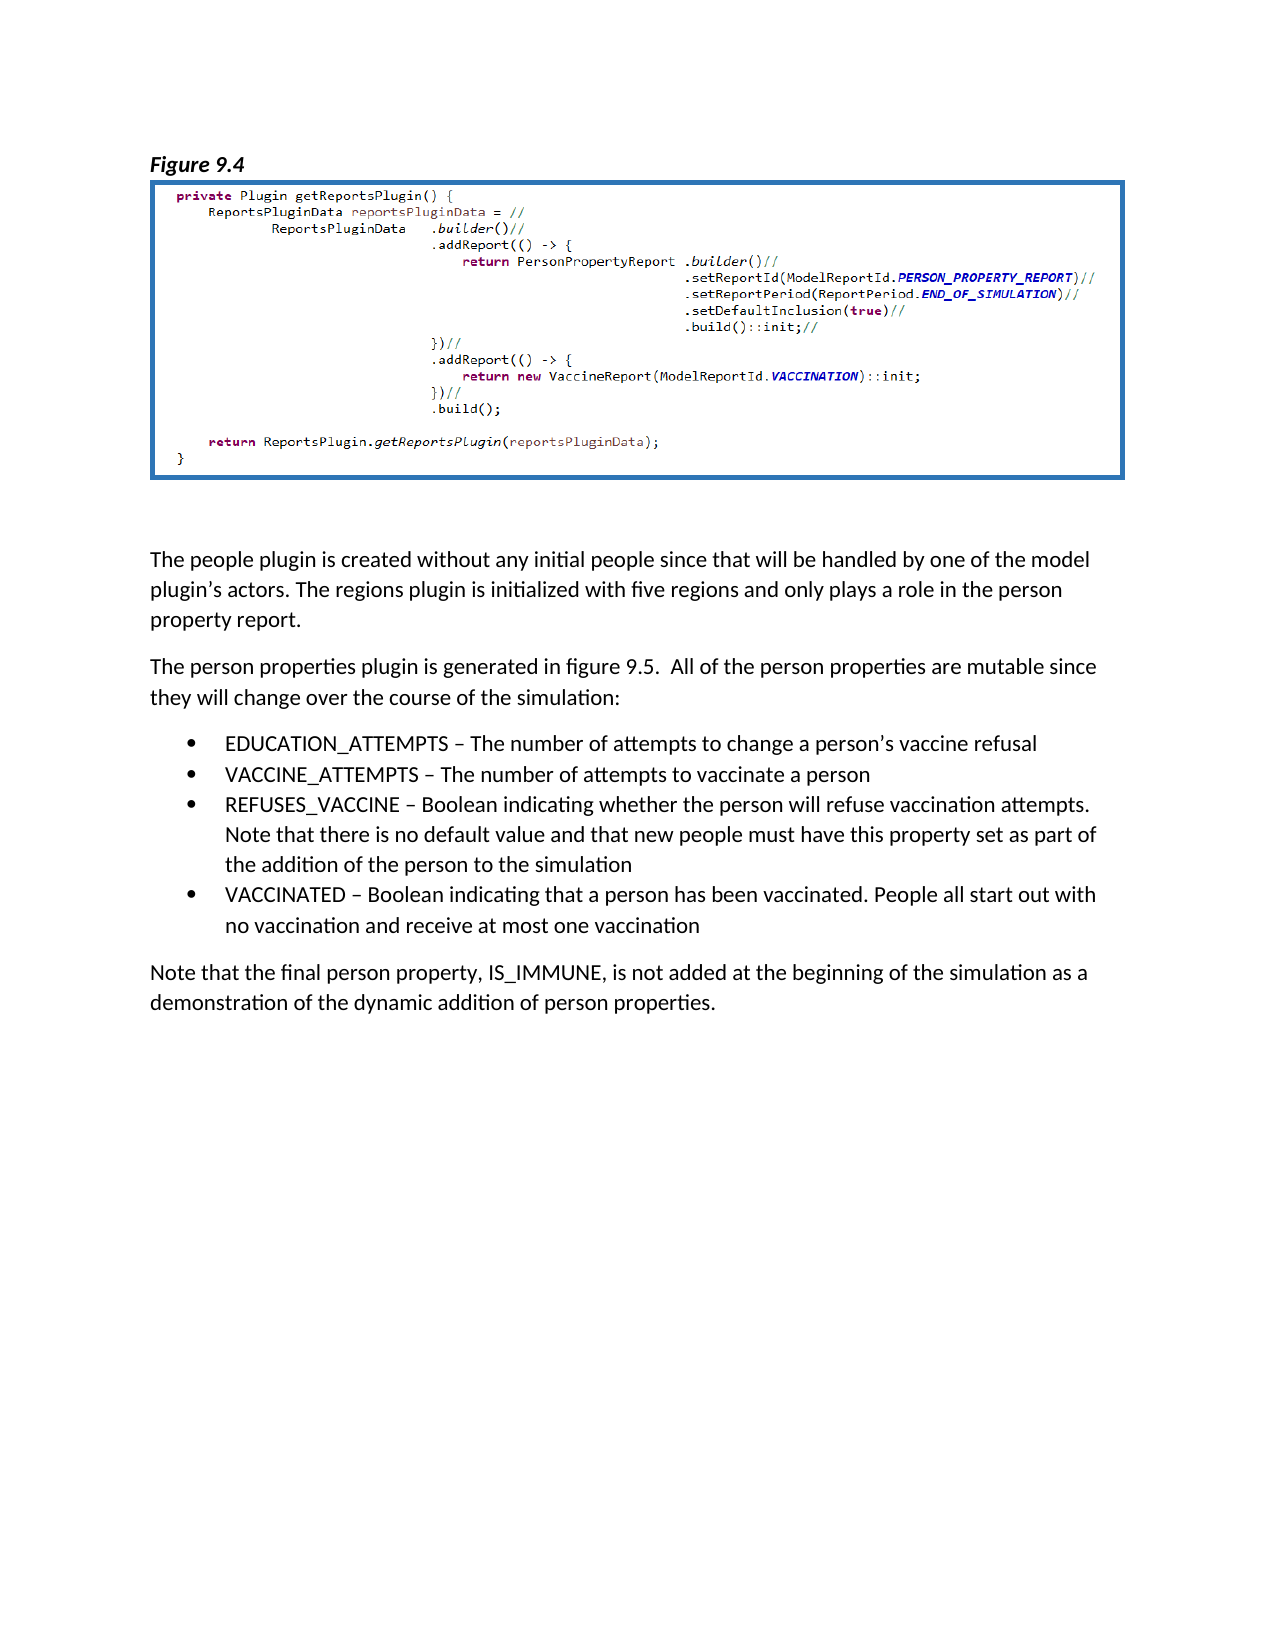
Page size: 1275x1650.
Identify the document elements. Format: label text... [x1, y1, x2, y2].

text The person properties plugin is generated in figure 9.5. All of the person properties are mutable since they will change over the course of the simulation: [150, 652, 1125, 711]
list REFUSES_VACCINE – Boolean indicating whether the person will refuse vaccination attempts. Note that there is no default value and that new people must have this property set as part of the addition of the person to the simulation [187, 790, 1125, 878]
list VACCINATED – Boolean indicating that a person has been vaccinated. People all start out with no vaccination and receive at most one vaccination [187, 881, 1125, 939]
text Note that the final person property, IS_IMMUNE, is not added at the beginning of the simulation as a demonstration of the dynamic addition of person properties. [150, 958, 1125, 1016]
list VACCINE_ATTEMPTS – The number of attempts to vaccinate a person [187, 760, 1125, 788]
text Figure 9.4 [150, 150, 1125, 180]
picture [155, 185, 1120, 475]
text The people plugin is created without any initial people since that will be handled by one of the model plugin’s actors. The regions plugin is initialized with five regions and only plays a role in the person property report. [150, 545, 1125, 634]
list EDUCATION_ATTEMPTS – The number of attempts to change a person’s vaccine refusal [187, 729, 1125, 758]
